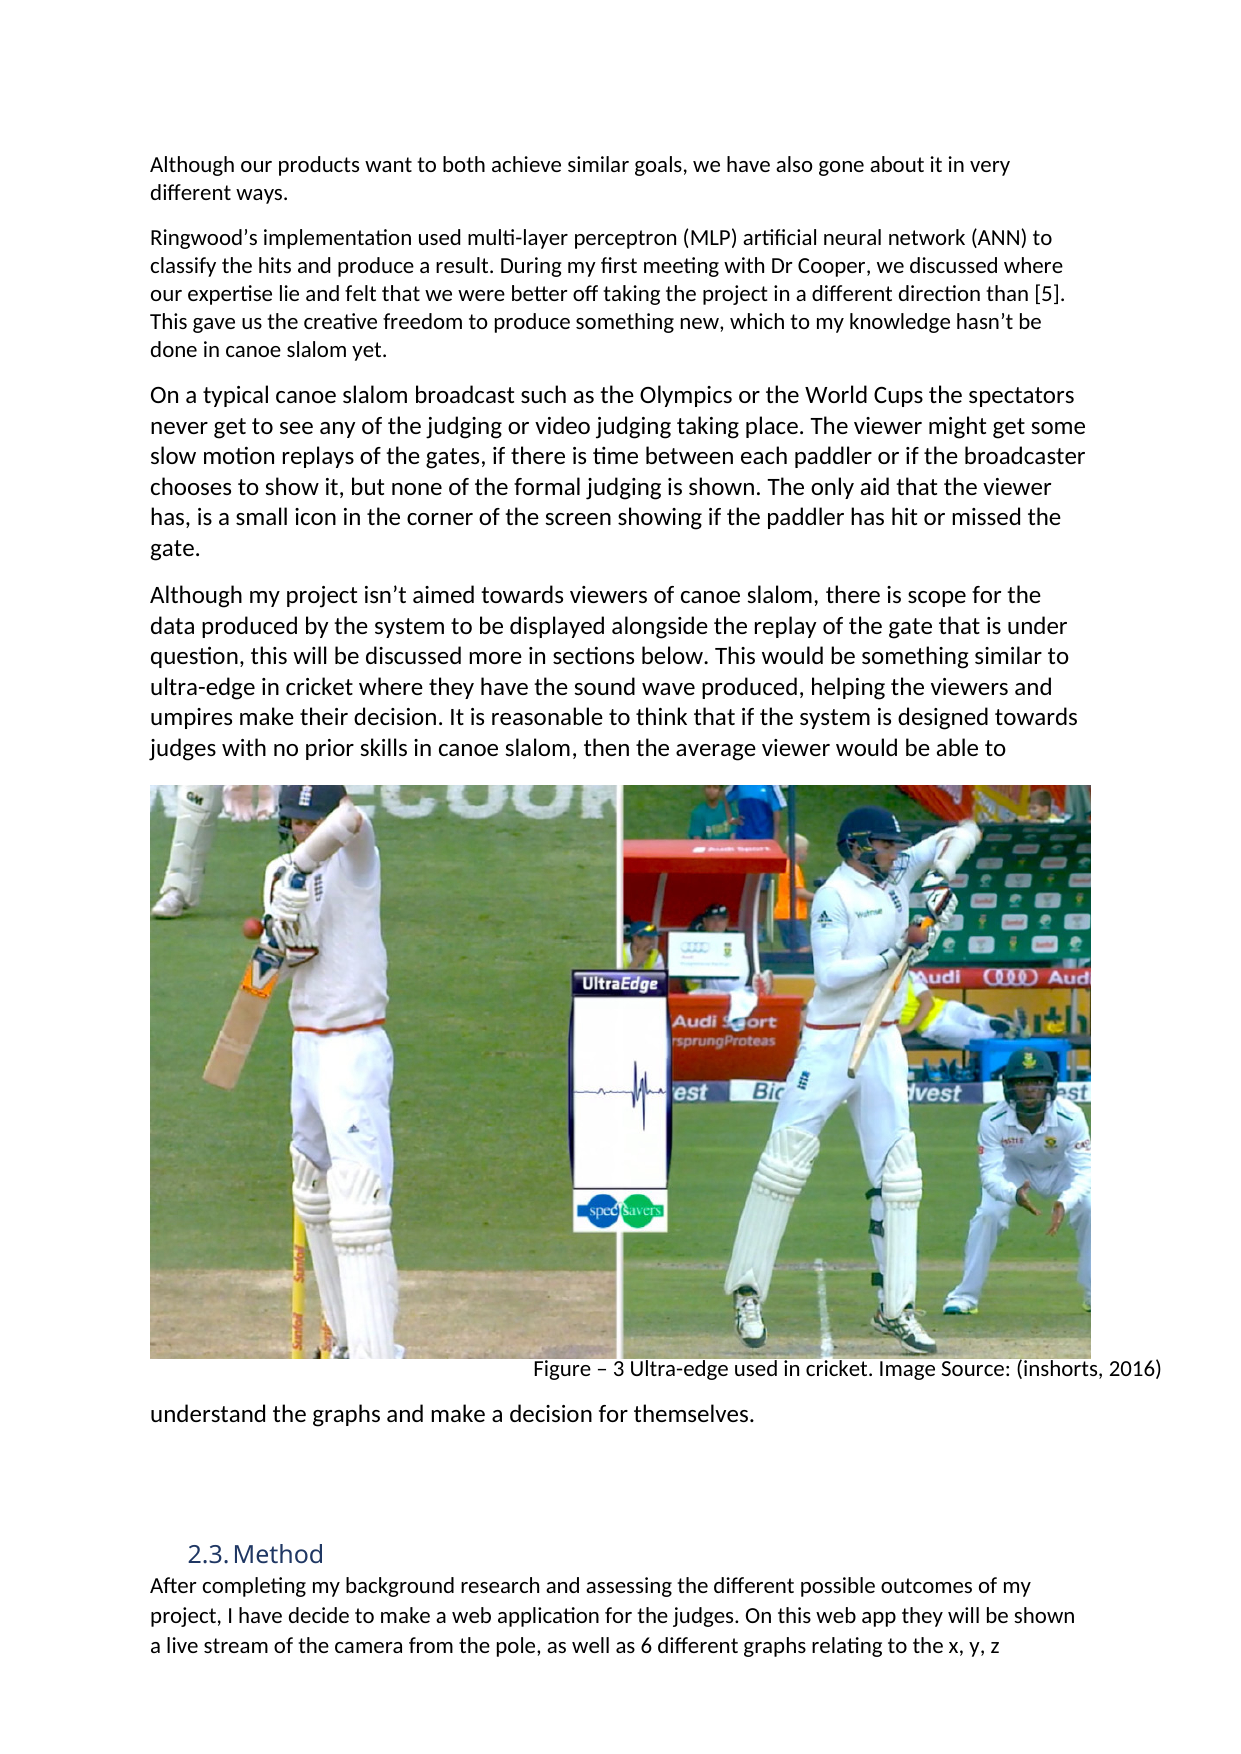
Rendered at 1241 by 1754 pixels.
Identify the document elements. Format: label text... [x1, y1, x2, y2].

text On a typical canoe slalom broadcast such as the Olympics or the World Cups the spectators never get to see any of the judging or video judging taking place. The viewer might get some slow motion replays of the gates, if there is time between each paddler or if the broadcaster chooses to show it, but none of the formal judging is shown. The only aid that the viewer has, is a small icon in the corner of the screen showing if the paddler has hit or missed the gate. [150, 379, 1090, 563]
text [150, 1571, 1090, 1659]
subtitle Method [187, 1537, 1090, 1571]
text Ringwood’s implementation used multi-layer perceptron (MLP) artificial neural network (ANN) to classify the hits and produce a result. During my first meeting with Dr Cooper, we discussed where our expertise lie and felt that we were better off taking the project in a different direction than [5]. This gave us the creative freedom to produce something new, which to my knowledge hasn’t be done in canoe slalom yet. [150, 223, 1090, 363]
text Although my project isn’t aimed towards viewers of canoe slalom, there is scope for the data produced by the system to be displayed alongside the replay of the gate that is under question, this will be discussed more in sections below. This would be something similar to ultra-edge in cricket where they have the sound wave produced, helping the viewers and umpires make their decision. It is reasonable to think that if the system is designed towards judges with no prior skills in canoe slalom, then the average viewer would be able to understand the graphs and make a decision for themselves. [150, 1359, 1090, 1428]
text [150, 150, 1090, 206]
picture [150, 785, 1091, 1359]
text Although my project isn’t aimed towards viewers of canoe slalom, there is scope for the data produced by the system to be displayed alongside the replay of the gate that is under question, this will be discussed more in sections below. This would be something similar to ultra-edge in cricket where they have the sound wave produced, helping the viewers and umpires make their decision. It is reasonable to think that if the system is designed towards judges with no prior skills in canoe slalom, then the average viewer would be able to understand the graphs and make a decision for themselves. [150, 579, 1090, 785]
